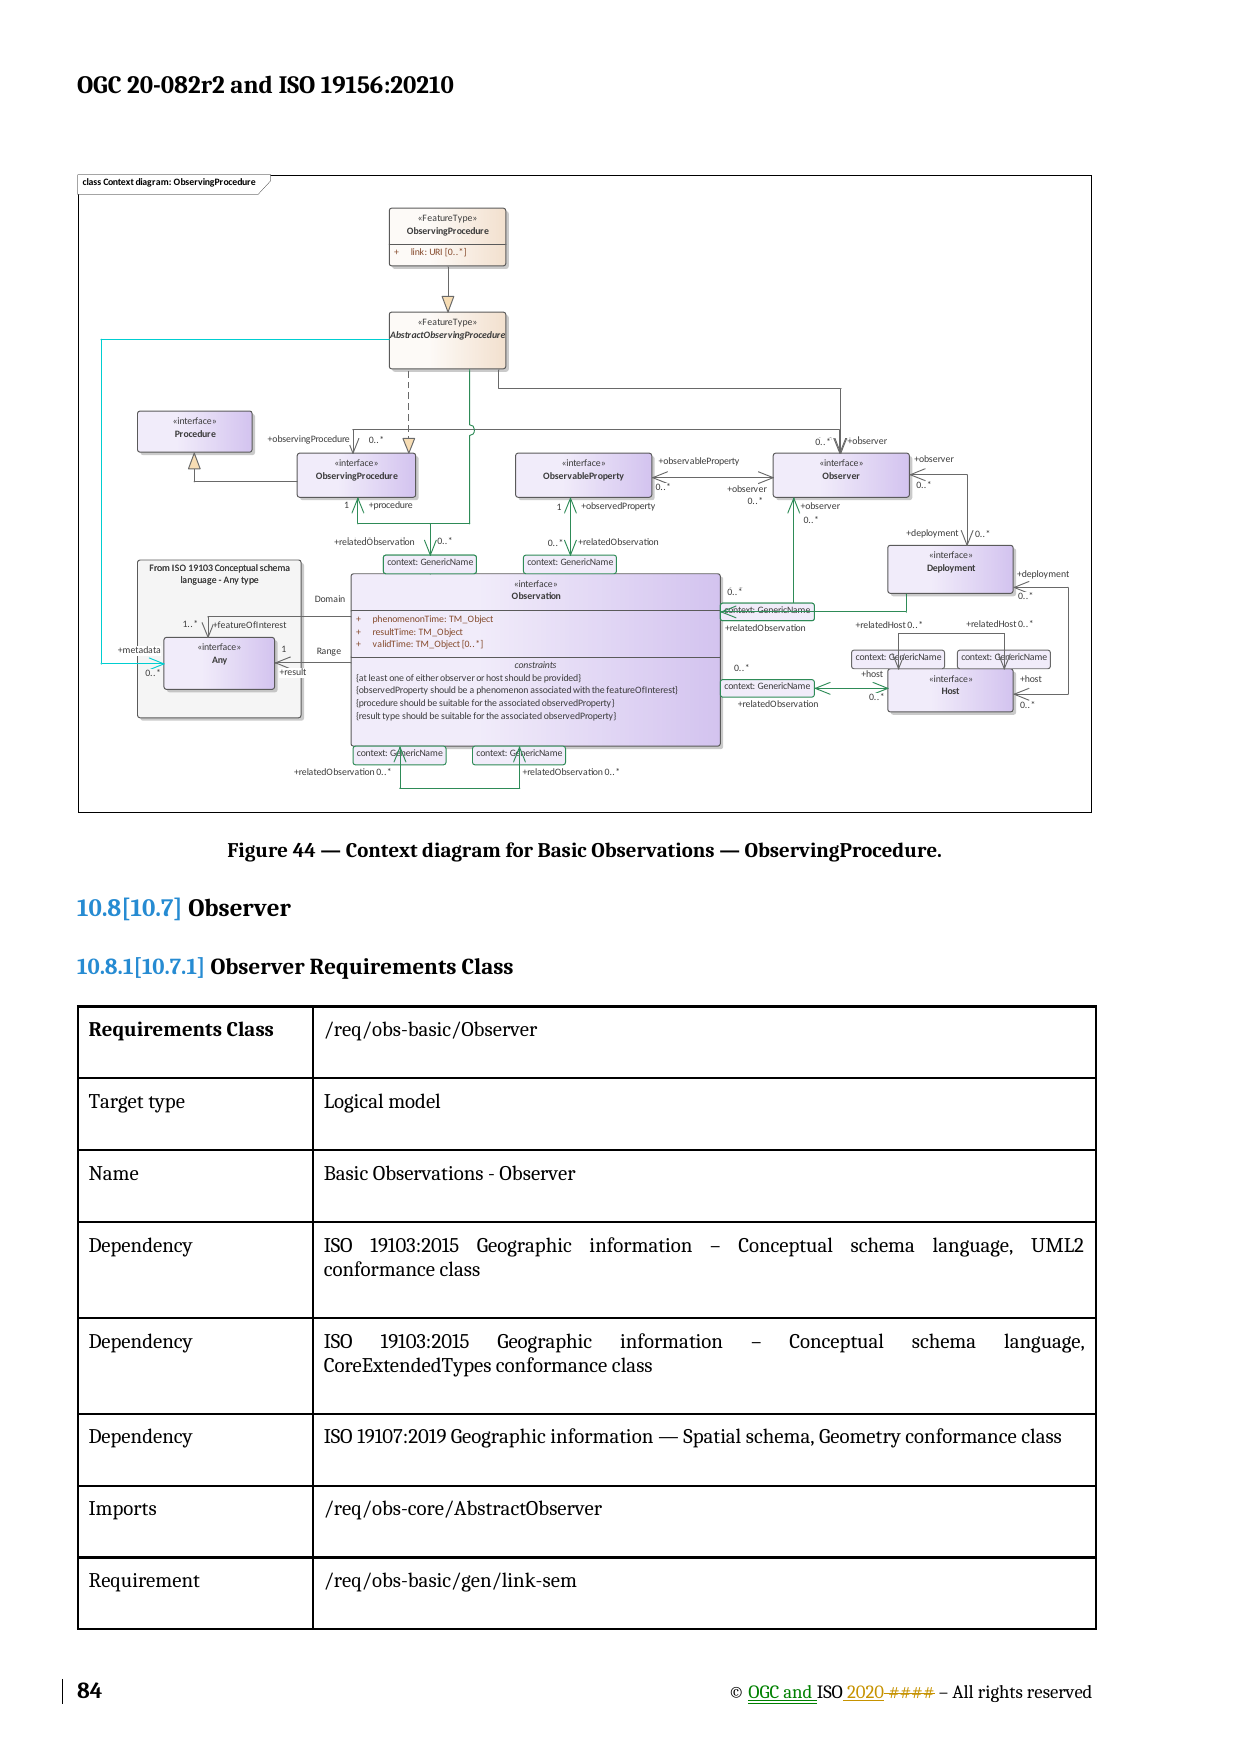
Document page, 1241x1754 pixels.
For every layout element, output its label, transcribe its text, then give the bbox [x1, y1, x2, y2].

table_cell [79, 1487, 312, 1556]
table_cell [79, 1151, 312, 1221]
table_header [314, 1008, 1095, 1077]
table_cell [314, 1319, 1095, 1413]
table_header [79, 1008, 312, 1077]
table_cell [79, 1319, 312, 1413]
subtitle Observer Requirements Class [77, 954, 1092, 980]
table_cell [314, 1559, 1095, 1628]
text Figure 44 — Context diagram for Basic Observations — ObservingProcedure. [77, 838, 1092, 863]
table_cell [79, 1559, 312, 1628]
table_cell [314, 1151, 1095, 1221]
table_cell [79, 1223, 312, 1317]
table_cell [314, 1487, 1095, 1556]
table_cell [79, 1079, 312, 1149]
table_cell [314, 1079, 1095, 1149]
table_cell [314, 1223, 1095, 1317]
subtitle Observer [77, 894, 1092, 923]
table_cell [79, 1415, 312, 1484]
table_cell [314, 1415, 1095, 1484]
